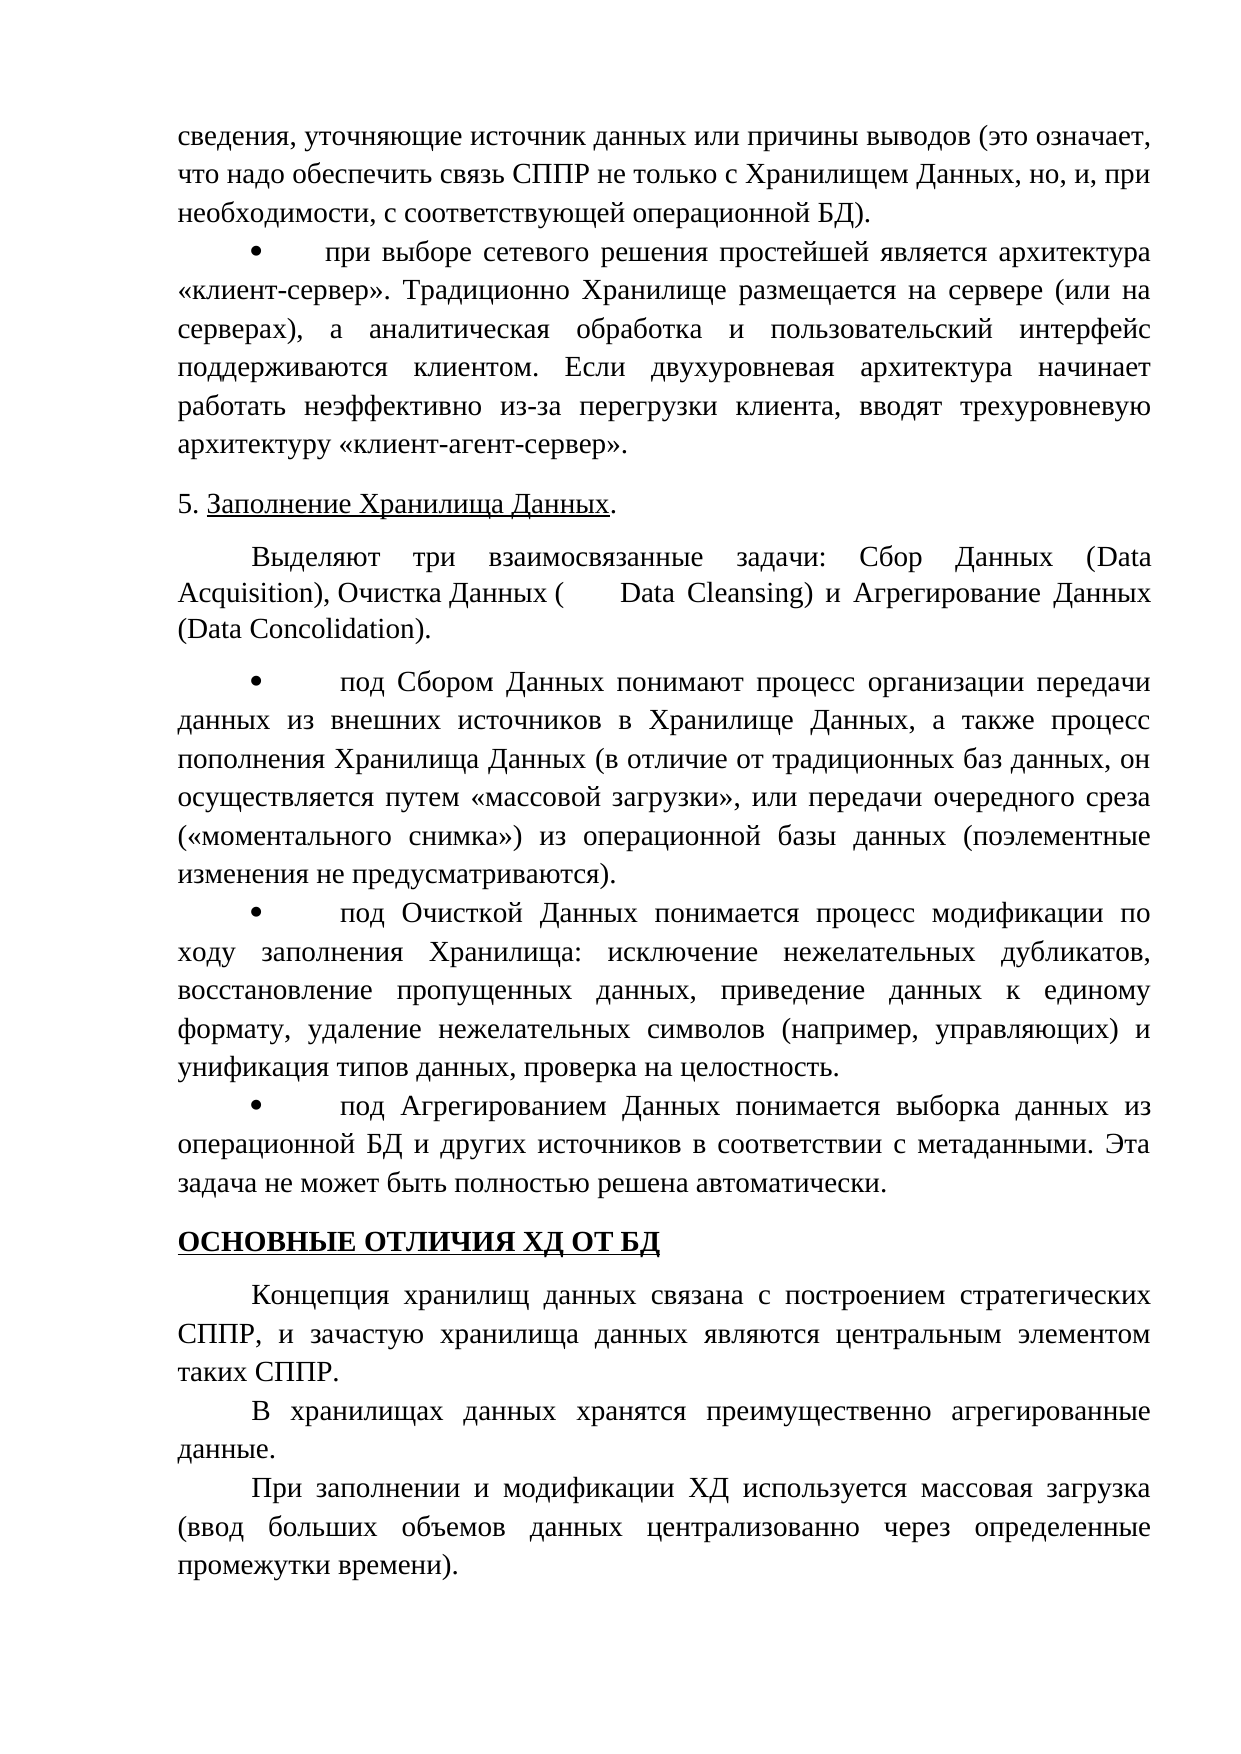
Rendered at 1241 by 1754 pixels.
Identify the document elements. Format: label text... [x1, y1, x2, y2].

list под Очисткой Данных понимается процесс модификации по ходу заполнения Хранилища: исключение нежелательных дубликатов, восстановление пропущенных данных, приведение данных к единому формату, удаление нежелательных символов (например, управляющих) и унификация типов данных, проверка на целостность. [177, 895, 1152, 1083]
text Концепция хранилищ данных связана с построением стратегических СППР, и зачастую хранилища данных являются центральным элементом таких СППР. [177, 1277, 1152, 1388]
text В хранилищах данных хранятся преимущественно агрегированные данные. [177, 1393, 1152, 1465]
text ОСНОВНЫЕ ОТЛИЧИЯ ХД ОТ БД [177, 1224, 1152, 1258]
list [177, 118, 1152, 229]
list при выборе сетевого решения простейшей является архитектура «клиент-сервер». Традиционно Хранилище размещается на сервере (или на серверах), а аналитическая обработка и пользовательский интерфейс поддерживаются клиентом. Если двухуровневая архитектура начинает работать неэффективно из-за перегрузки клиента, вводят трехуровневую архитектуру «клиент-агент-сервер». [177, 234, 1152, 460]
text При заполнении и модификации ХД используется массовая загрузка (ввод больших объемов данных централизованно через определенные промежутки времени). [177, 1470, 1152, 1581]
text 5. Заполнение Хранилища Данных. [177, 486, 1152, 519]
list под Сбором Данных понимают процесс организации передачи данных из внешних источников в Хранилище Данных, а также процесс пополнения Хранилища Данных (в отличие от традиционных баз данных, он осуществляется путем «массовой загрузки», или передачи очередного среза («моментального снимка») из операционной базы данных (поэлементные изменения не предусматриваются). [177, 664, 1152, 890]
text Выделяют три взаимосвязанные задачи: Сбор Данных (Data Acquisition), Очистка Данных ( Data Cleansing) и Агрегирование Данных (Data Concolidation). [177, 539, 1152, 644]
list под Агрегированием Данных понимается выборка данных из операционной БД и других источников в соответствии с метаданными. Эта задача не может быть полностью решена автоматически. [177, 1088, 1152, 1199]
